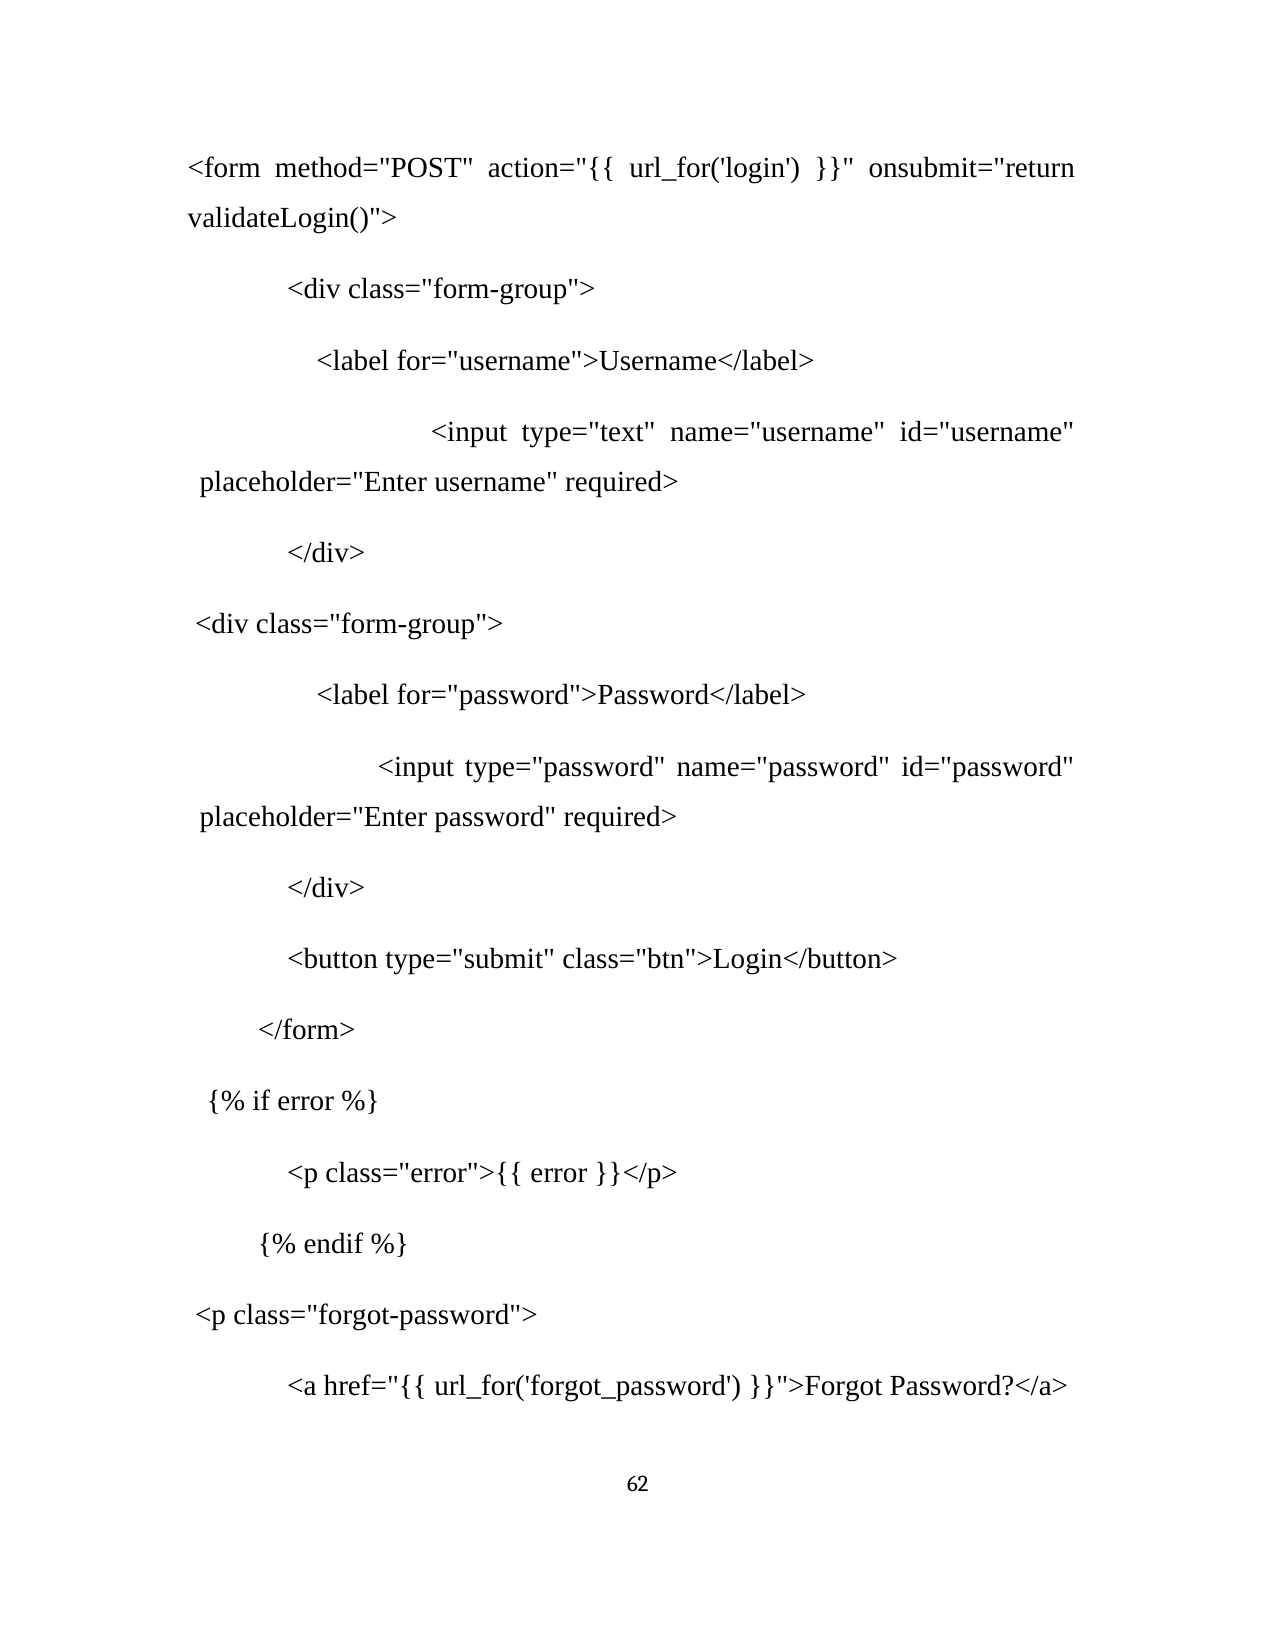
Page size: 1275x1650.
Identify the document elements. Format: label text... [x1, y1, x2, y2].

text <label for="username">Username</label> [199, 343, 1076, 376]
text <a href="{{ url_for('forgot_password') }}">Forgot Password?</a> [199, 1368, 1076, 1402]
text <input type="text" name="username" id="username" placeholder="Enter username" required> [199, 414, 1076, 498]
text <input type="password" name="password" id="password" placeholder="Enter password" required> [199, 749, 1076, 832]
text </form> [199, 1012, 1076, 1046]
text <div class="form-group"> [199, 271, 1076, 305]
text <p class="forgot-password"> [187, 1297, 1076, 1331]
text <button type="submit" class="btn">Login</button> [199, 941, 1076, 975]
text <form method="POST" action="{{ url_for('login') }}" onsubmit="return validateLogin()"> [187, 150, 1076, 234]
text <div class="form-group"> [187, 606, 1076, 640]
text <p class="error">{{ error }}</p> [199, 1155, 1076, 1188]
text </div> [199, 870, 1076, 904]
text {% if error %} [199, 1083, 1076, 1117]
text <label for="password">Password</label> [199, 677, 1076, 711]
text {% endif %} [199, 1226, 1076, 1259]
text </div> [199, 535, 1076, 569]
